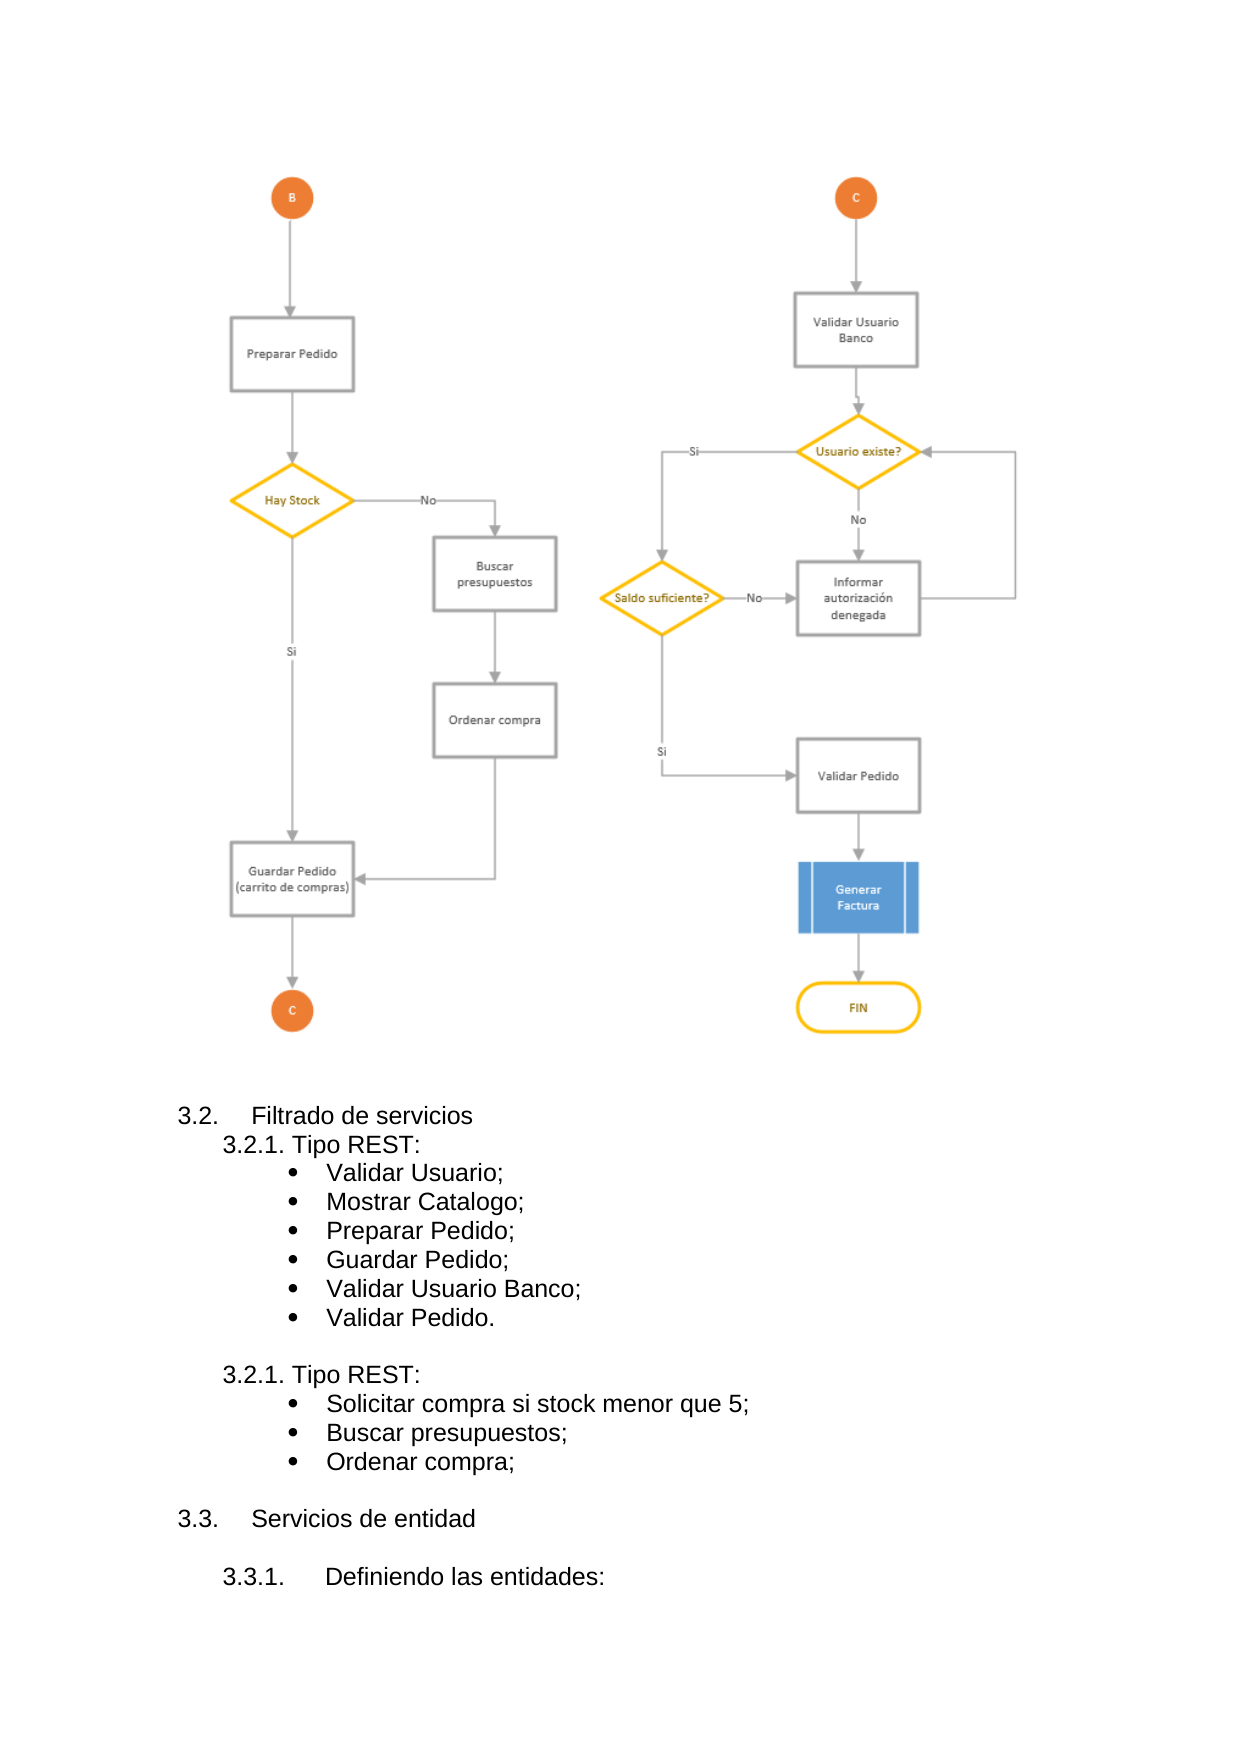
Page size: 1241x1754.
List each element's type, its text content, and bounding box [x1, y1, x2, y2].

list Preparar Pedido; [288, 1216, 1063, 1245]
text 3.2.1. Tipo REST: [177, 1360, 1063, 1389]
text 3.3.1. Definiendo las entidades: [177, 1562, 1063, 1591]
text 3.2. Filtrado de servicios [177, 1101, 1063, 1129]
list Guardar Pedido; [288, 1245, 1063, 1274]
list Validar Usuario Banco; [288, 1274, 1063, 1303]
list Buscar presupuestos; [288, 1418, 1063, 1447]
picture [177, 147, 1063, 1044]
list Ordenar compra; [288, 1447, 1063, 1476]
list Validar Pedido. [288, 1303, 1063, 1331]
text 3.3. Servicios de entidad [177, 1504, 1063, 1533]
list Mostrar Catalogo; [288, 1187, 1063, 1216]
list Validar Usuario; [288, 1158, 1063, 1187]
list Solicitar compra si stock menor que 5; [288, 1389, 1063, 1418]
text 3.2.1. Tipo REST: [177, 1129, 1063, 1158]
